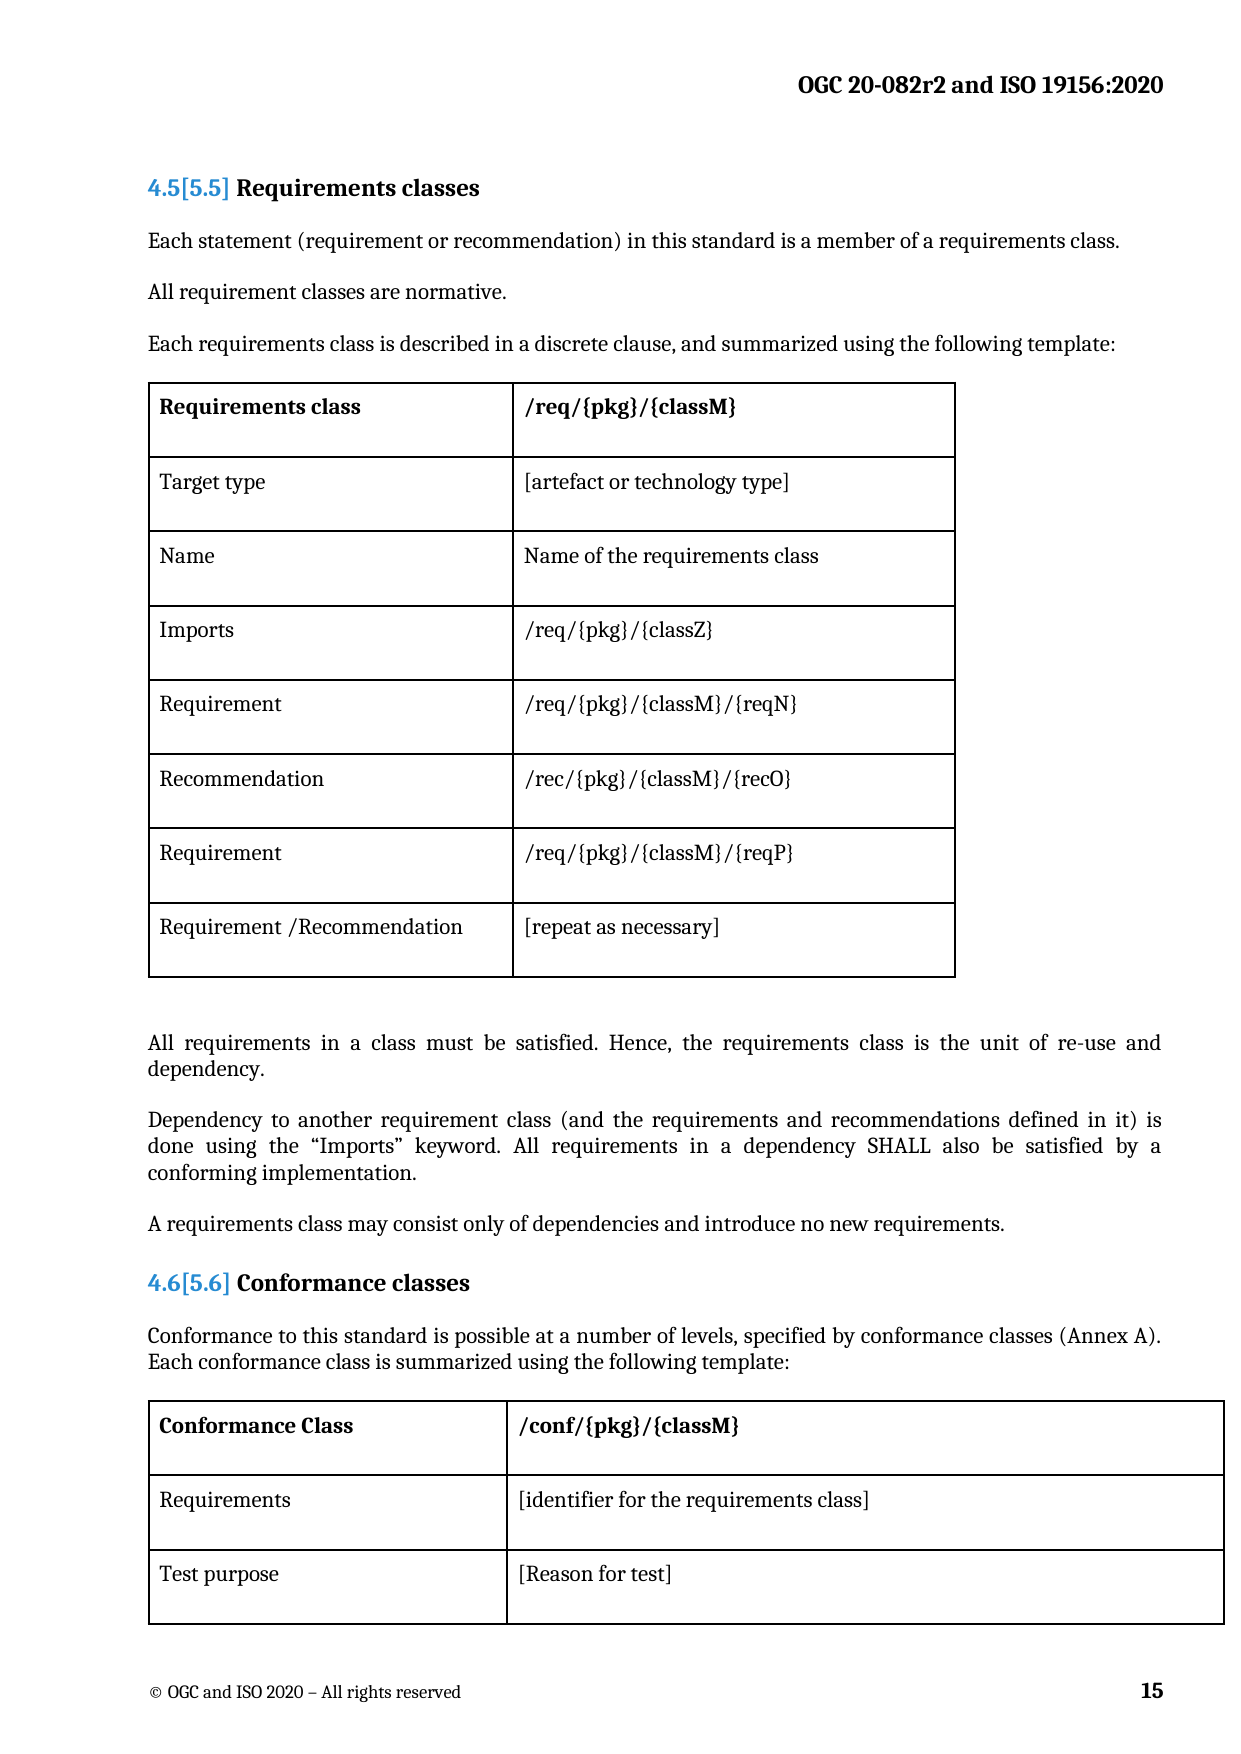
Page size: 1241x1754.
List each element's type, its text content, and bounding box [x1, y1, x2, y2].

table_cell Name [150, 532, 512, 604]
table_cell Test purpose [150, 1551, 506, 1623]
table_header /req/{pkg}/{classM} [514, 384, 954, 456]
table_cell /req/{pkg}/{classZ} [514, 607, 954, 679]
text Each statement (requirement or recommendation) in this standard is a member of a requirements class. [148, 228, 1163, 254]
table_cell Requirements [150, 1476, 506, 1549]
table_cell [repeat as necessary] [514, 904, 954, 976]
table_cell /rec/{pkg}/{classM}/{recO} [514, 755, 954, 827]
text Dependency to another requirement class (and the requirements and recommendations defined in it) is done using the “Imports” keyword. All requirements in a dependency SHALL also be satisfied by a conforming implementation. [148, 1107, 1163, 1186]
table_cell [identifier for the requirements class] [508, 1476, 1223, 1549]
text A requirements class may consist only of dependencies and introduce no new requirements. [148, 1211, 1163, 1237]
table_cell /req/{pkg}/{classM}/{reqP} [514, 829, 954, 902]
table_cell Name of the requirements class [514, 532, 954, 604]
table_cell /req/{pkg}/{classM}/{reqN} [514, 681, 954, 753]
table_header Requirements class [150, 384, 512, 456]
table_cell [Reason for test] [508, 1551, 1223, 1623]
table_cell Requirement [150, 681, 512, 753]
table_cell Requirement /Recommendation [150, 904, 512, 976]
table_header Conformance Class [150, 1402, 506, 1474]
table_cell Requirement [150, 829, 512, 902]
text Conformance to this standard is possible at a number of levels, specified by conformance classes (Annex A). Each conformance class is summarized using the following template: [148, 1322, 1163, 1375]
subtitle Conformance classes [148, 1269, 1163, 1297]
table_cell Target type [150, 458, 512, 530]
text All requirements in a class must be satisfied. Hence, the requirements class is the unit of re-use and dependency. [148, 1029, 1163, 1082]
table_cell Recommendation [150, 755, 512, 827]
subtitle Requirements classes [148, 174, 1163, 203]
table_cell [artefact or technology type] [514, 458, 954, 530]
table_header /conf/{pkg}/{classM} [508, 1402, 1223, 1474]
text All requirement classes are normative. [148, 279, 1163, 305]
table_cell Imports [150, 607, 512, 679]
text Each requirements class is described in a discrete clause, and summarized using the following template: [148, 330, 1163, 357]
